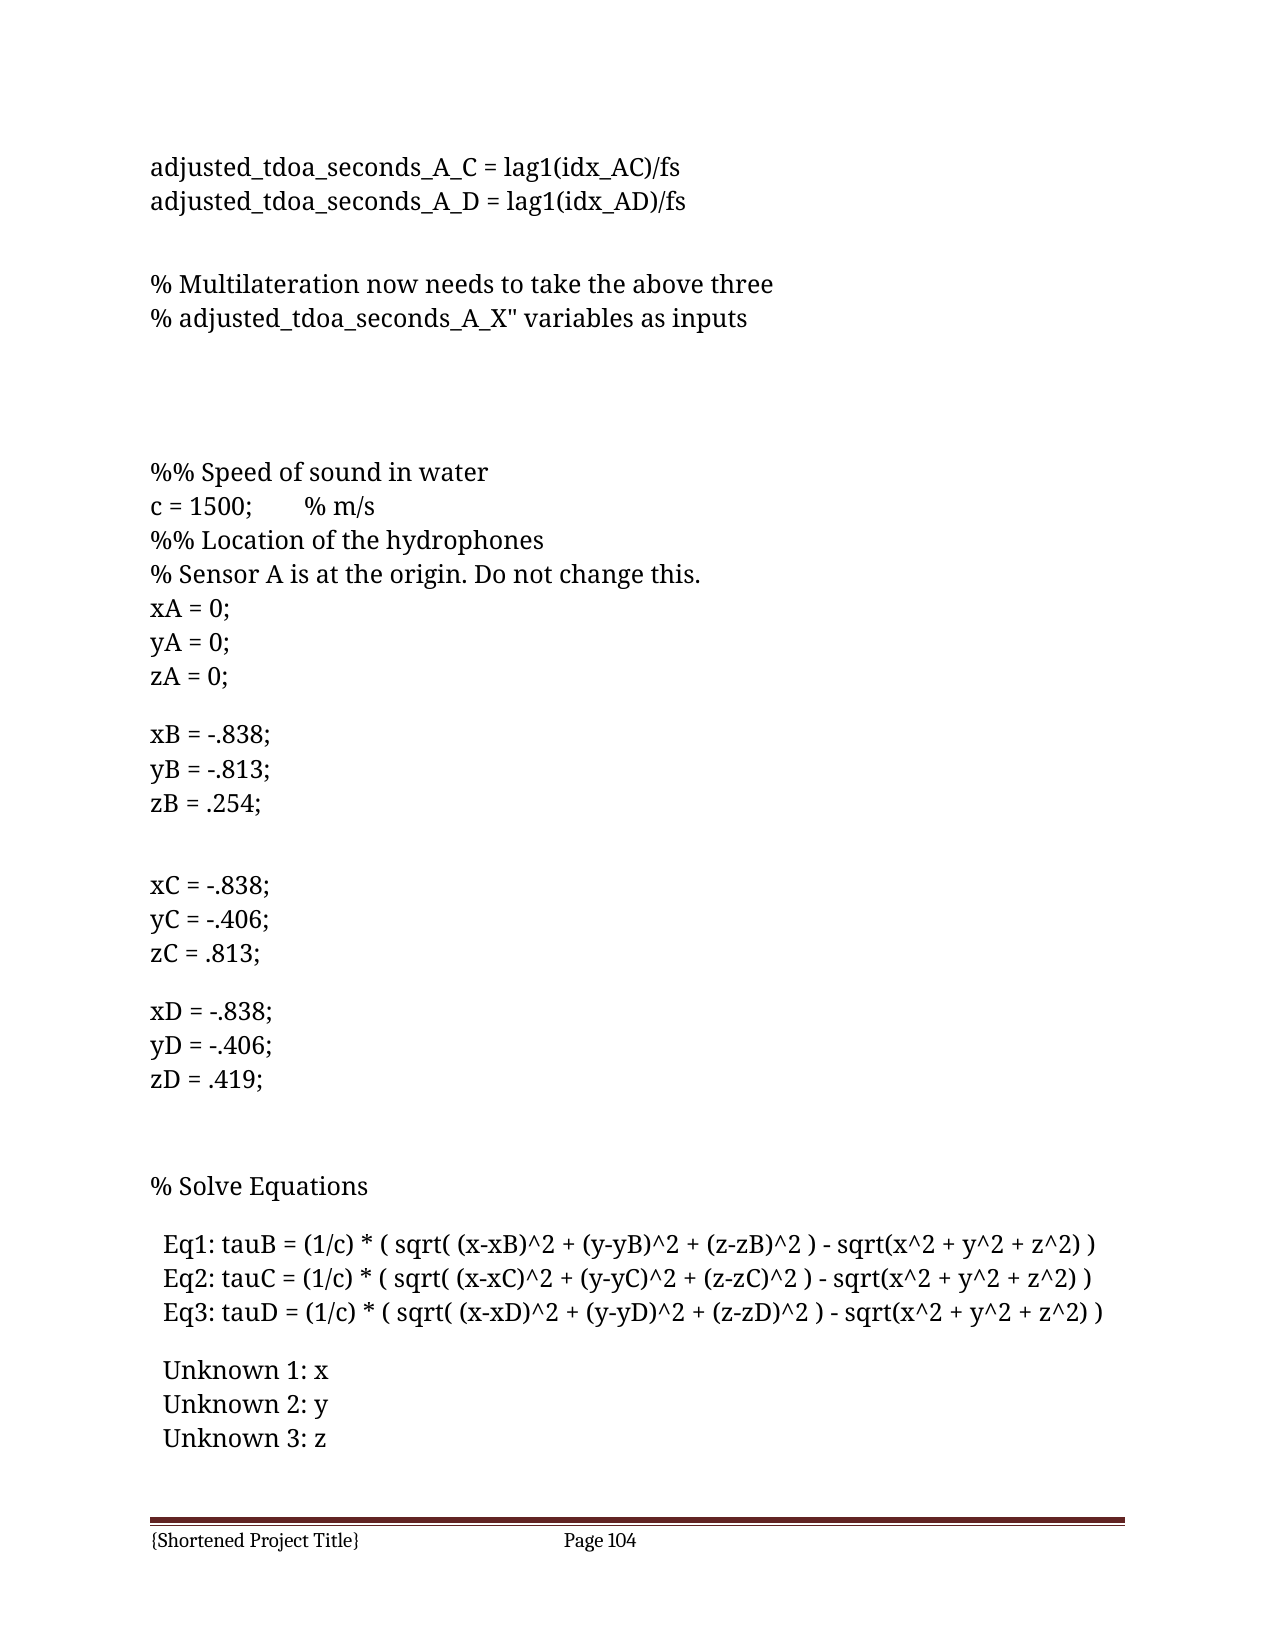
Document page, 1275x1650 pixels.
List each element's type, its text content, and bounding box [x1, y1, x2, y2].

text Unknown 3: z [150, 1421, 1125, 1455]
text % Multilateration now needs to take the above three [150, 266, 1125, 300]
text adjusted_tdoa_seconds_A_D = lag1(idx_AD)/fs [150, 184, 1125, 218]
text yC = -.406; [150, 902, 1125, 936]
text xD = -.838; [150, 994, 1125, 1028]
text xB = -.838; [150, 717, 1125, 751]
text Unknown 2: y [150, 1387, 1125, 1421]
text Eq3: tauD = (1/c) * ( sqrt( (x-xD)^2 + (y-yD)^2 + (z-zD)^2 ) - sqrt(x^2 + y^2 + z^2) ) [150, 1294, 1125, 1328]
text yB = -.813; [150, 751, 1125, 785]
text adjusted_tdoa_seconds_A_C = lag1(idx_AC)/fs [150, 150, 1125, 184]
text xA = 0; [150, 591, 1125, 625]
text zB = .254; [150, 785, 1125, 819]
text % Sensor A is at the origin. Do not change this. [150, 557, 1125, 591]
text yD = -.406; [150, 1028, 1125, 1062]
text Eq1: tauB = (1/c) * ( sqrt( (x-xB)^2 + (y-yB)^2 + (z-zB)^2 ) - sqrt(x^2 + y^2 + z^2) ) [150, 1226, 1125, 1260]
text c = 1500; % m/s [150, 489, 1125, 523]
text zC = .813; [150, 936, 1125, 970]
text %% Location of the hydrophones [150, 523, 1125, 557]
text zA = 0; [150, 659, 1125, 693]
text Eq2: tauC = (1/c) * ( sqrt( (x-xC)^2 + (y-yC)^2 + (z-zC)^2 ) - sqrt(x^2 + y^2 + z^2) ) [150, 1260, 1125, 1294]
text %% Speed of sound in water [150, 455, 1125, 489]
text xC = -.838; [150, 867, 1125, 902]
text % Solve Equations [150, 1168, 1125, 1202]
text zD = .419; [150, 1062, 1125, 1096]
text Unknown 1: x [150, 1352, 1125, 1387]
text yA = 0; [150, 625, 1125, 659]
text % adjusted_tdoa_seconds_A_X" variables as inputs [150, 300, 1125, 334]
